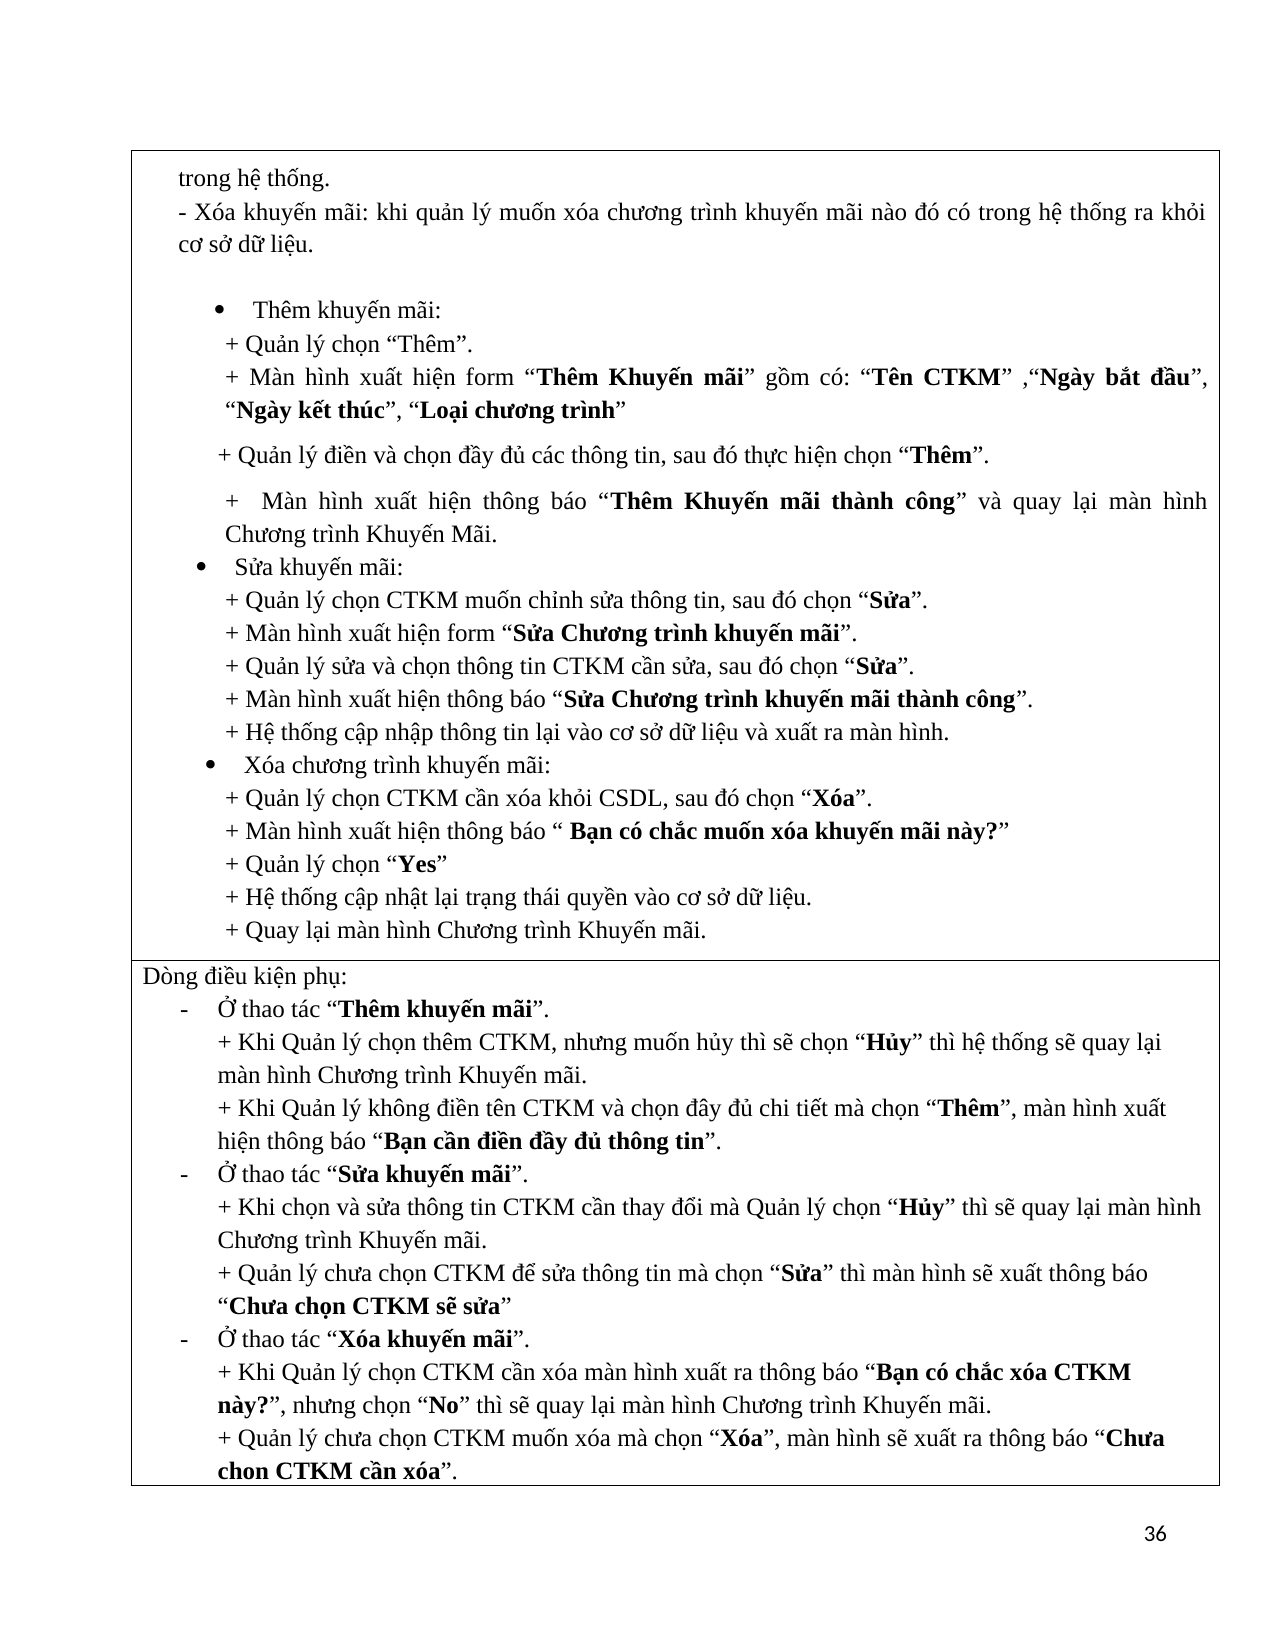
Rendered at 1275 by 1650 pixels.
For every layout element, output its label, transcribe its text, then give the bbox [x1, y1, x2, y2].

table_cell Dòng điều kiện phụ: Ở thao tác “Thêm khuyến mãi”. + Khi Quản lý chọn thêm CTKM, nhưng muốn hủy thì sẽ chọn “Hủy” thì hệ thống sẽ quay lại màn hình Chương trình Khuyến mãi. + Khi Quản lý không điền tên CTKM và chọn đây đủ chi tiết mà chọn “Thêm”, màn hình xuất hiện thông báo “Bạn cần điền đầy đủ thông tin”. Ở thao tác “Sửa khuyến mãi”. + Khi chọn và sửa thông tin CTKM cần thay đổi mà Quản lý chọn “Hủy” thì sẽ quay lại màn hình Chương trình Khuyến mãi. + Quản lý chưa chọn CTKM để sửa thông tin mà chọn “Sửa” thì màn hình sẽ xuất thông báo “Chưa chọn CTKM sẽ sửa” Ở thao tác “Xóa khuyến mãi”. + Khi Quản lý chọn CTKM cần xóa màn hình xuất ra thông báo “Bạn có chắc xóa CTKM này?”, nhưng chọn “No” thì sẽ quay lại màn hình Chương trình Khuyến mãi. + Quản lý chưa chọn CTKM muốn xóa mà chọn “Xóa”, màn hình sẽ xuất ra thông báo “Chưa chon CTKM cần xóa”. [132, 961, 1219, 1485]
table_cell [132, 151, 1219, 960]
